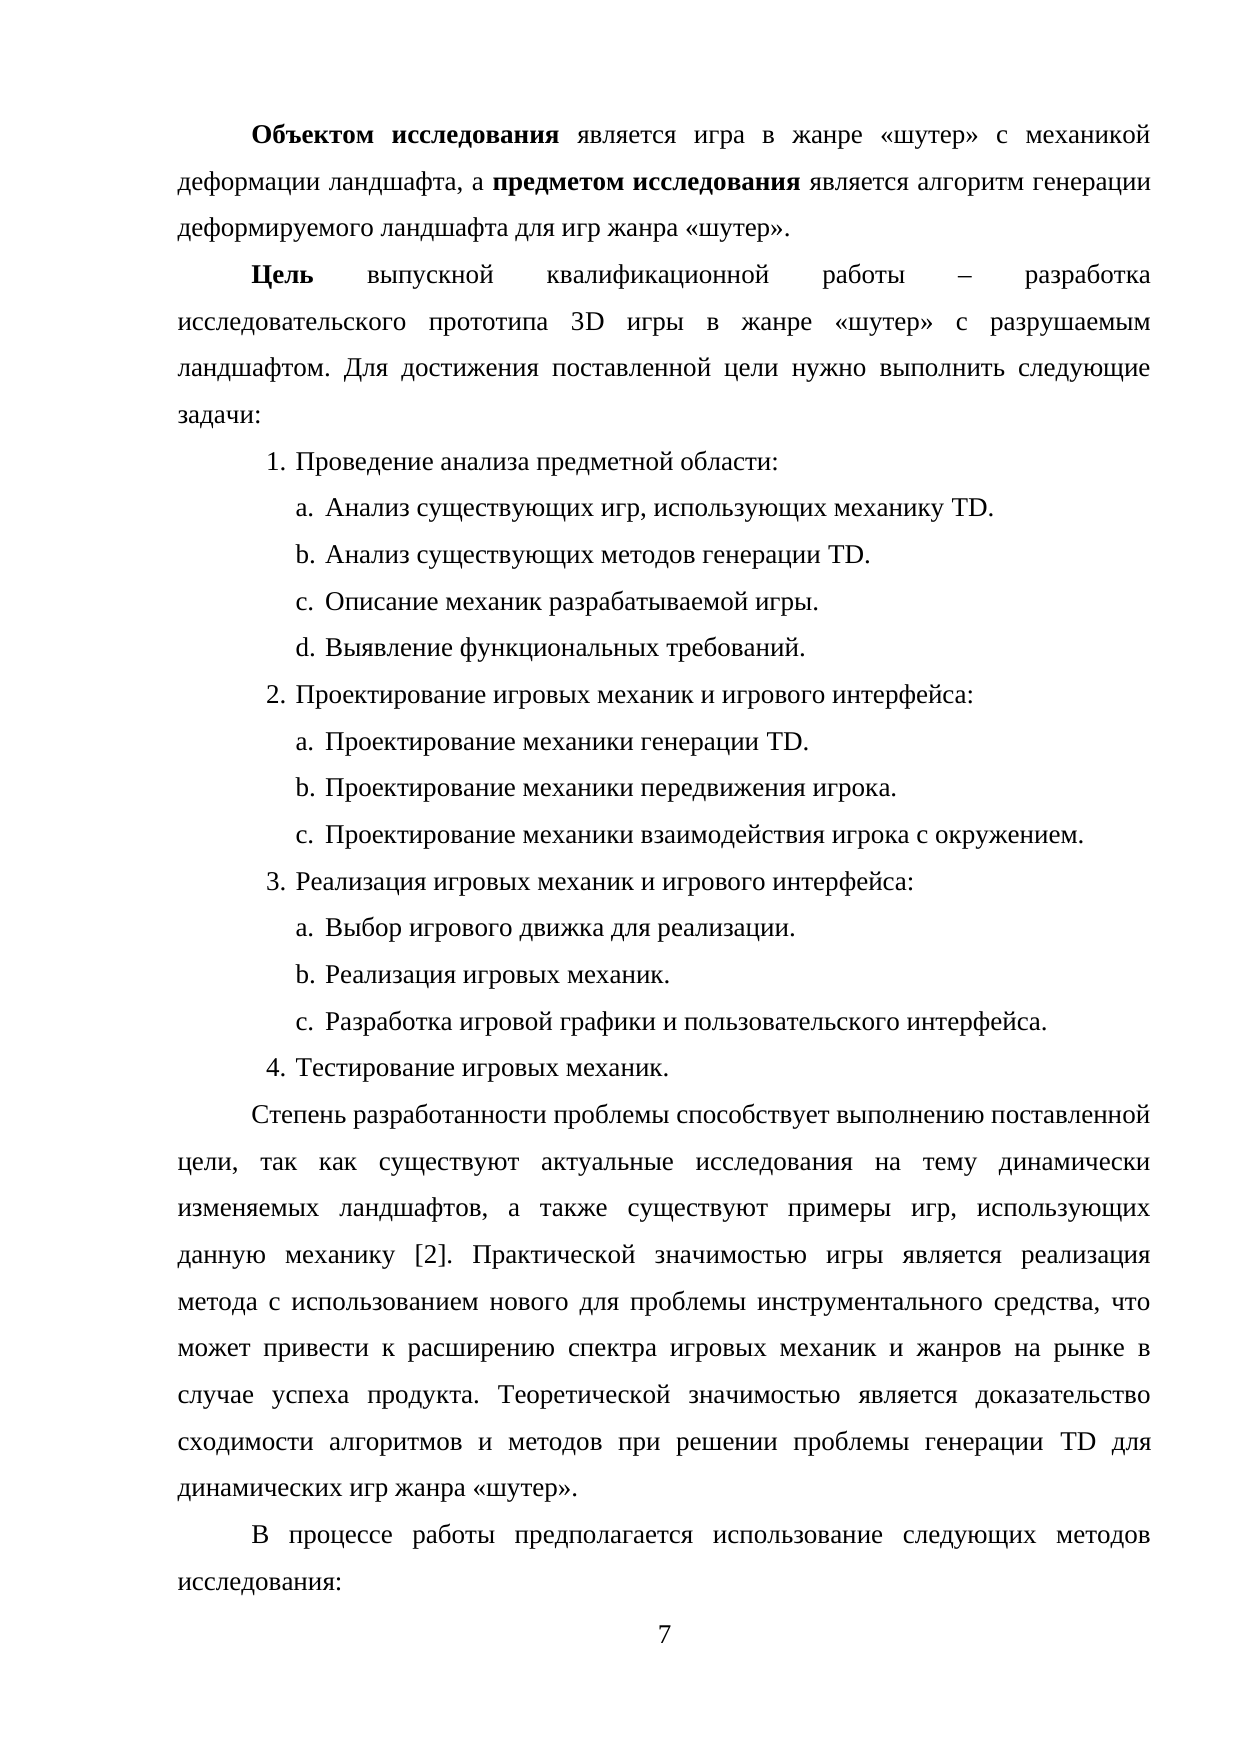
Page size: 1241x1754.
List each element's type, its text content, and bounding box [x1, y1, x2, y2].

list Выбор игрового движка для реализации. [295, 911, 1152, 943]
list Описание механик разрабатываемой игры. [295, 585, 1152, 616]
list Проектирование механики взаимодействия игрока с окружением. [295, 818, 1152, 849]
list Анализ существующих методов генерации TD. [295, 538, 1152, 569]
list Проектирование механики генерации TD. [295, 725, 1152, 756]
list Выявление функциональных требований. [295, 631, 1152, 663]
text В процессе работы предполагается использование следующих методов исследования: [177, 1518, 1152, 1596]
list Проектирование игровых механик и игрового интерфейса: [266, 678, 1152, 709]
list Анализ существующих игр, использующих механику TD. [295, 491, 1152, 523]
list Проведение анализа предметной области: [266, 445, 1152, 476]
text Объектом исследования является игра в жанре «шутер» с механикой деформации ландшафта, а предметом исследования является алгоритм генерации деформируемого ландшафта для игр жанра «шутер». [177, 118, 1152, 243]
list Реализация игровых механик и игрового интерфейса: [266, 865, 1152, 896]
list Тестирование игровых механик. [266, 1051, 1152, 1083]
text Цель выпускной квалификационной работы – разработка исследовательского прототипа 3D игры в жанре «шутер» с разрушаемым ландшафтом. Для достижения поставленной цели нужно выполнить следующие задачи: [177, 258, 1152, 429]
list Проектирование механики передвижения игрока. [295, 771, 1152, 803]
list Разработка игровой графики и пользовательского интерфейса. [295, 1005, 1152, 1036]
list Реализация игровых механик. [295, 958, 1152, 989]
